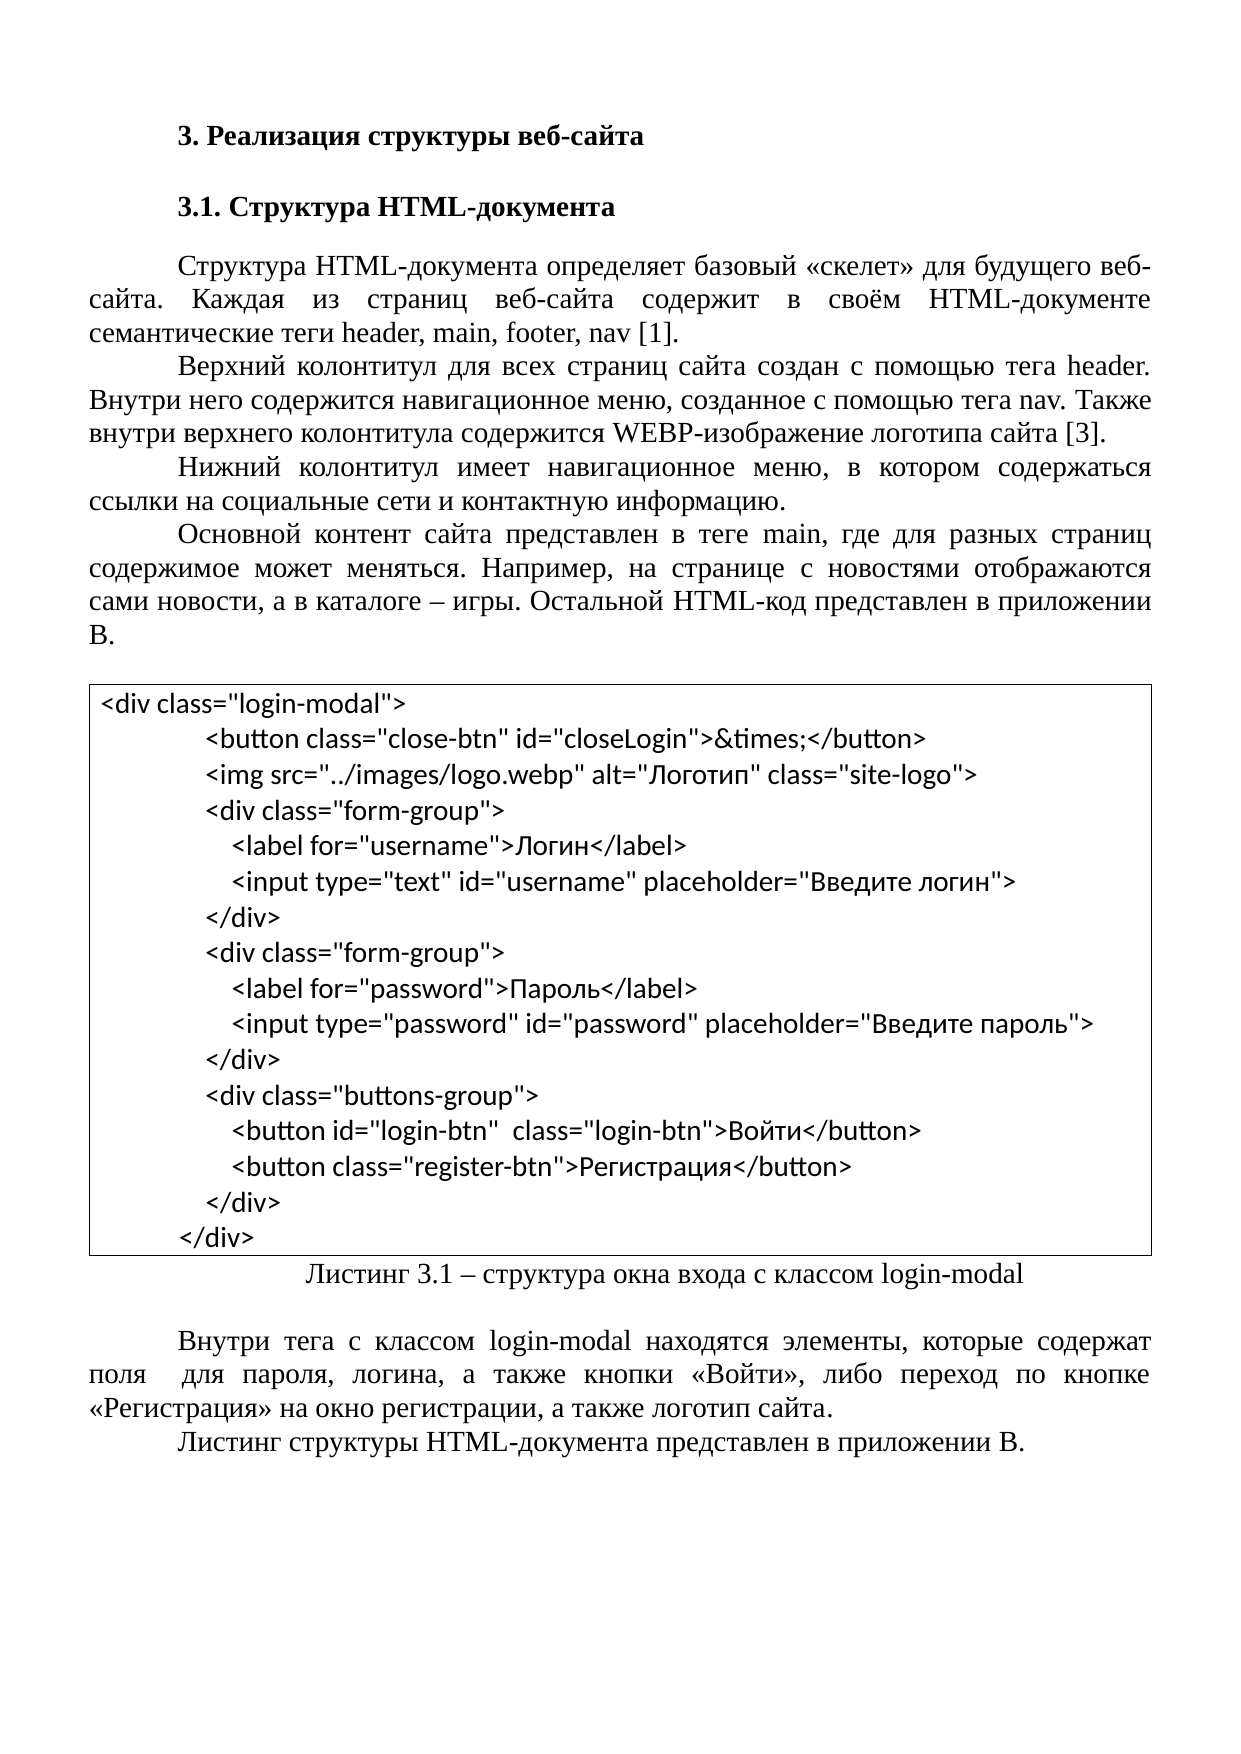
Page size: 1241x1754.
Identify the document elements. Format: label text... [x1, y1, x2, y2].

text Структура HTML-документа определяет базовый «скелет» для будущего веб-сайта. Каждая из страниц веб-сайта содержит в своём HTML-документе семантические теги header, main, footer, nav [1]. [88, 248, 1152, 348]
subtitle 3.1. Структура HTML-документа [88, 189, 1063, 223]
text Листинг 3.1 – структура окна входа с классом login-modal [88, 1256, 1152, 1289]
subtitle 3. Реализация структуры веб-сайта [177, 118, 1152, 152]
text Нижний колонтитул имеет навигационное меню, в котором содержаться ссылки на социальные сети и контактную информацию. [88, 449, 1152, 516]
text Листинг структуры HTML-документа представлен в приложении В. [88, 1424, 1152, 1457]
table_header <div class="login-modal"> <button class="close-btn" id="closeLogin">&times;</button> <img src="../images/logo.webp" alt="Логотип" class="site-logo"> <div class="form-group"> <label for="username">Логин</label> <input type="text" id="username" placeholder="Введите логин"> </div> <div class="form-group"> <label for="password">Пароль</label> <input type="password" id="password" placeholder="Введите пароль"> </div> <div class="buttons-group"> <button id="login-btn" class="login-btn">Войти</button> <button class="register-btn">Регистрация</button> </div> </div> [90, 685, 1151, 1255]
text Верхний колонтитул для всех страниц сайта создан с помощью тега header. Внутри него содержится навигационное меню, созданное с помощью тега nav. Также внутри верхнего колонтитула содержится WEBP-изображение логотипа сайта [3]. [88, 348, 1152, 449]
text Основной контент сайта представлен в теге main, где для разных страниц содержимое может меняться. Например, на странице с новостями отображаются сами новости, а в каталоге – игры. Остальной HTML-код представлен в приложении В. [88, 516, 1152, 650]
text Внутри тега с классом login-modal находятся элементы, которые содержат поля для пароля, логина, а также кнопки «Войти», либо переход по кнопке «Регистрация» на окно регистрации, а также логотип сайта. [88, 1323, 1152, 1424]
